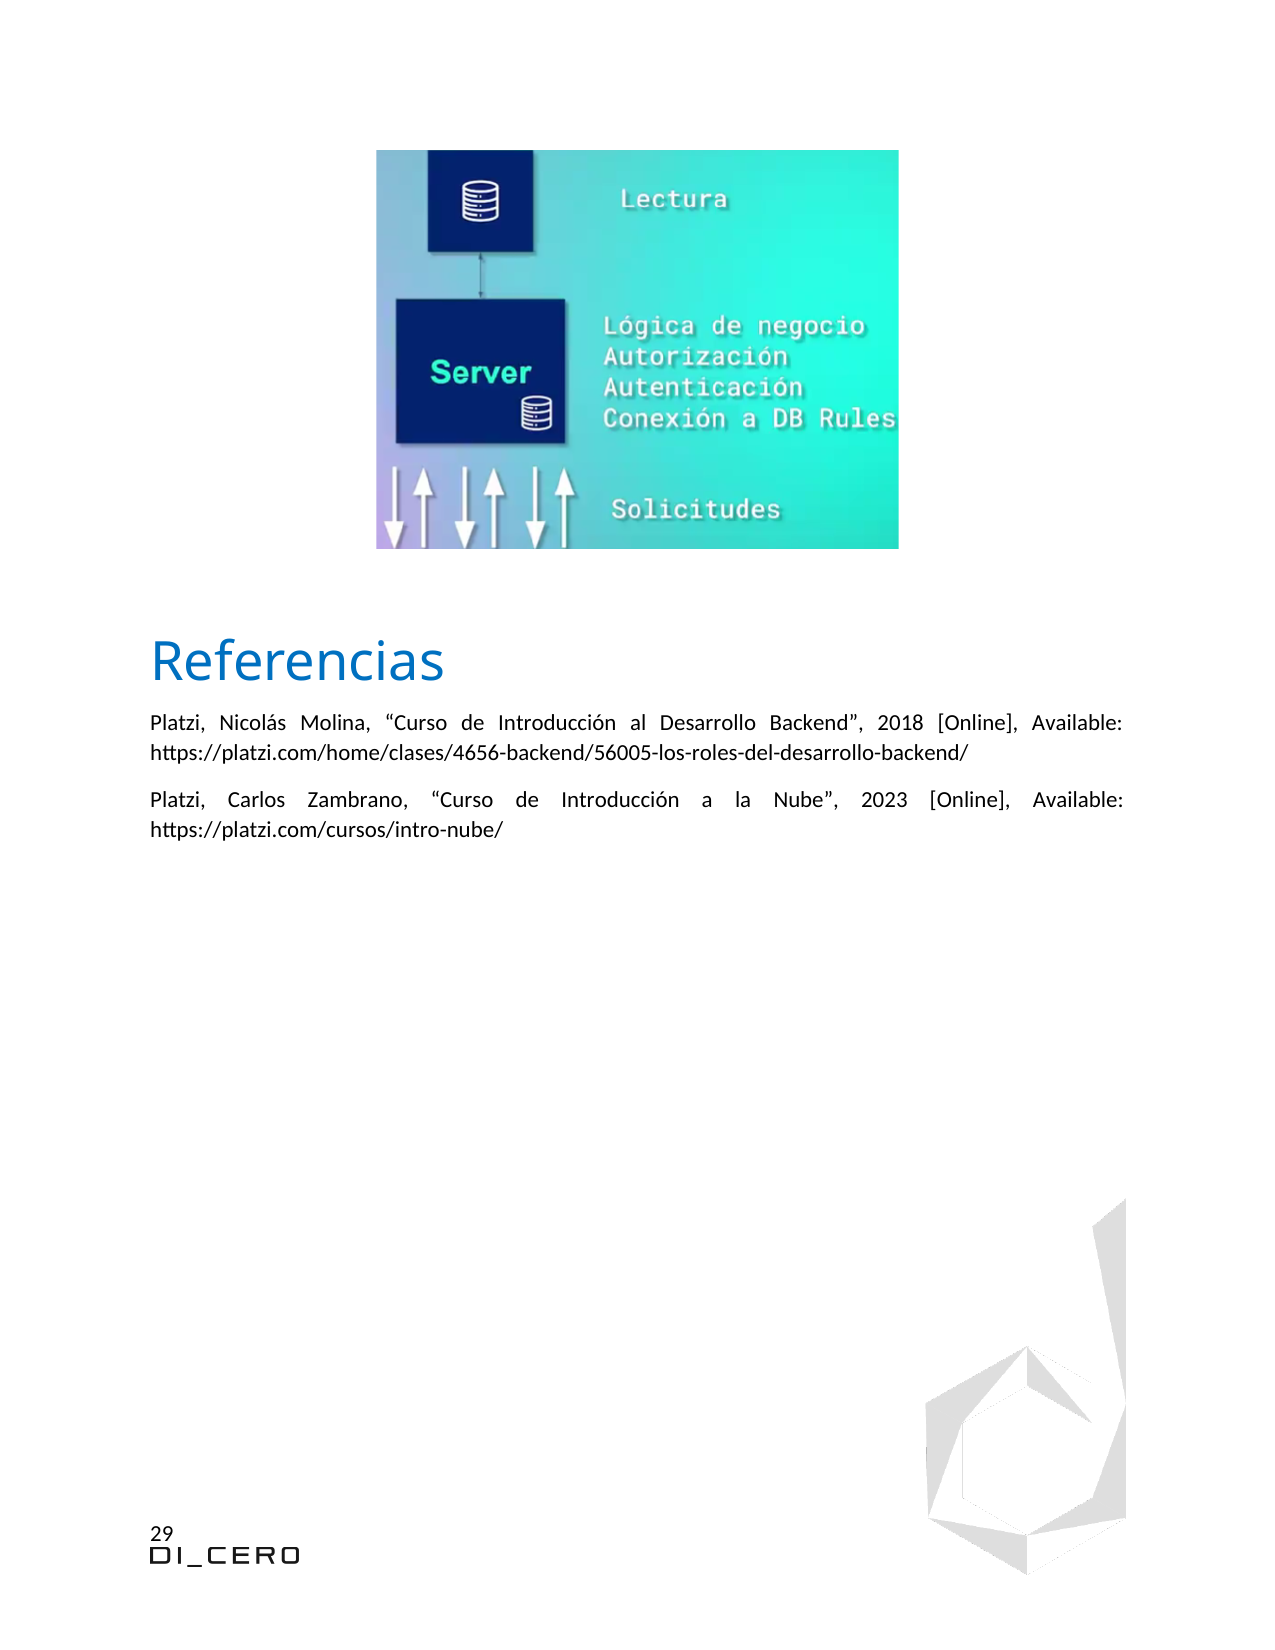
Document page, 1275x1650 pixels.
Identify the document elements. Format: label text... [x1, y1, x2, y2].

picture [925, 1198, 1126, 1575]
subtitle Referencias [150, 622, 1125, 696]
text Platzi, Carlos Zambrano, “Curso de Introducción a la Nube”, 2023 [Online], Available: https://platzi.com/cursos/intro-nube/ [150, 785, 1125, 843]
picture [150, 1547, 299, 1567]
text Platzi, Nicolás Molina, “Curso de Introducción al Desarrollo Backend”, 2018 [Online], Available: https://platzi.com/home/clases/4656-backend/56005-los-roles-del-desarrollo-backend/ [150, 708, 1125, 766]
picture [376, 150, 899, 549]
